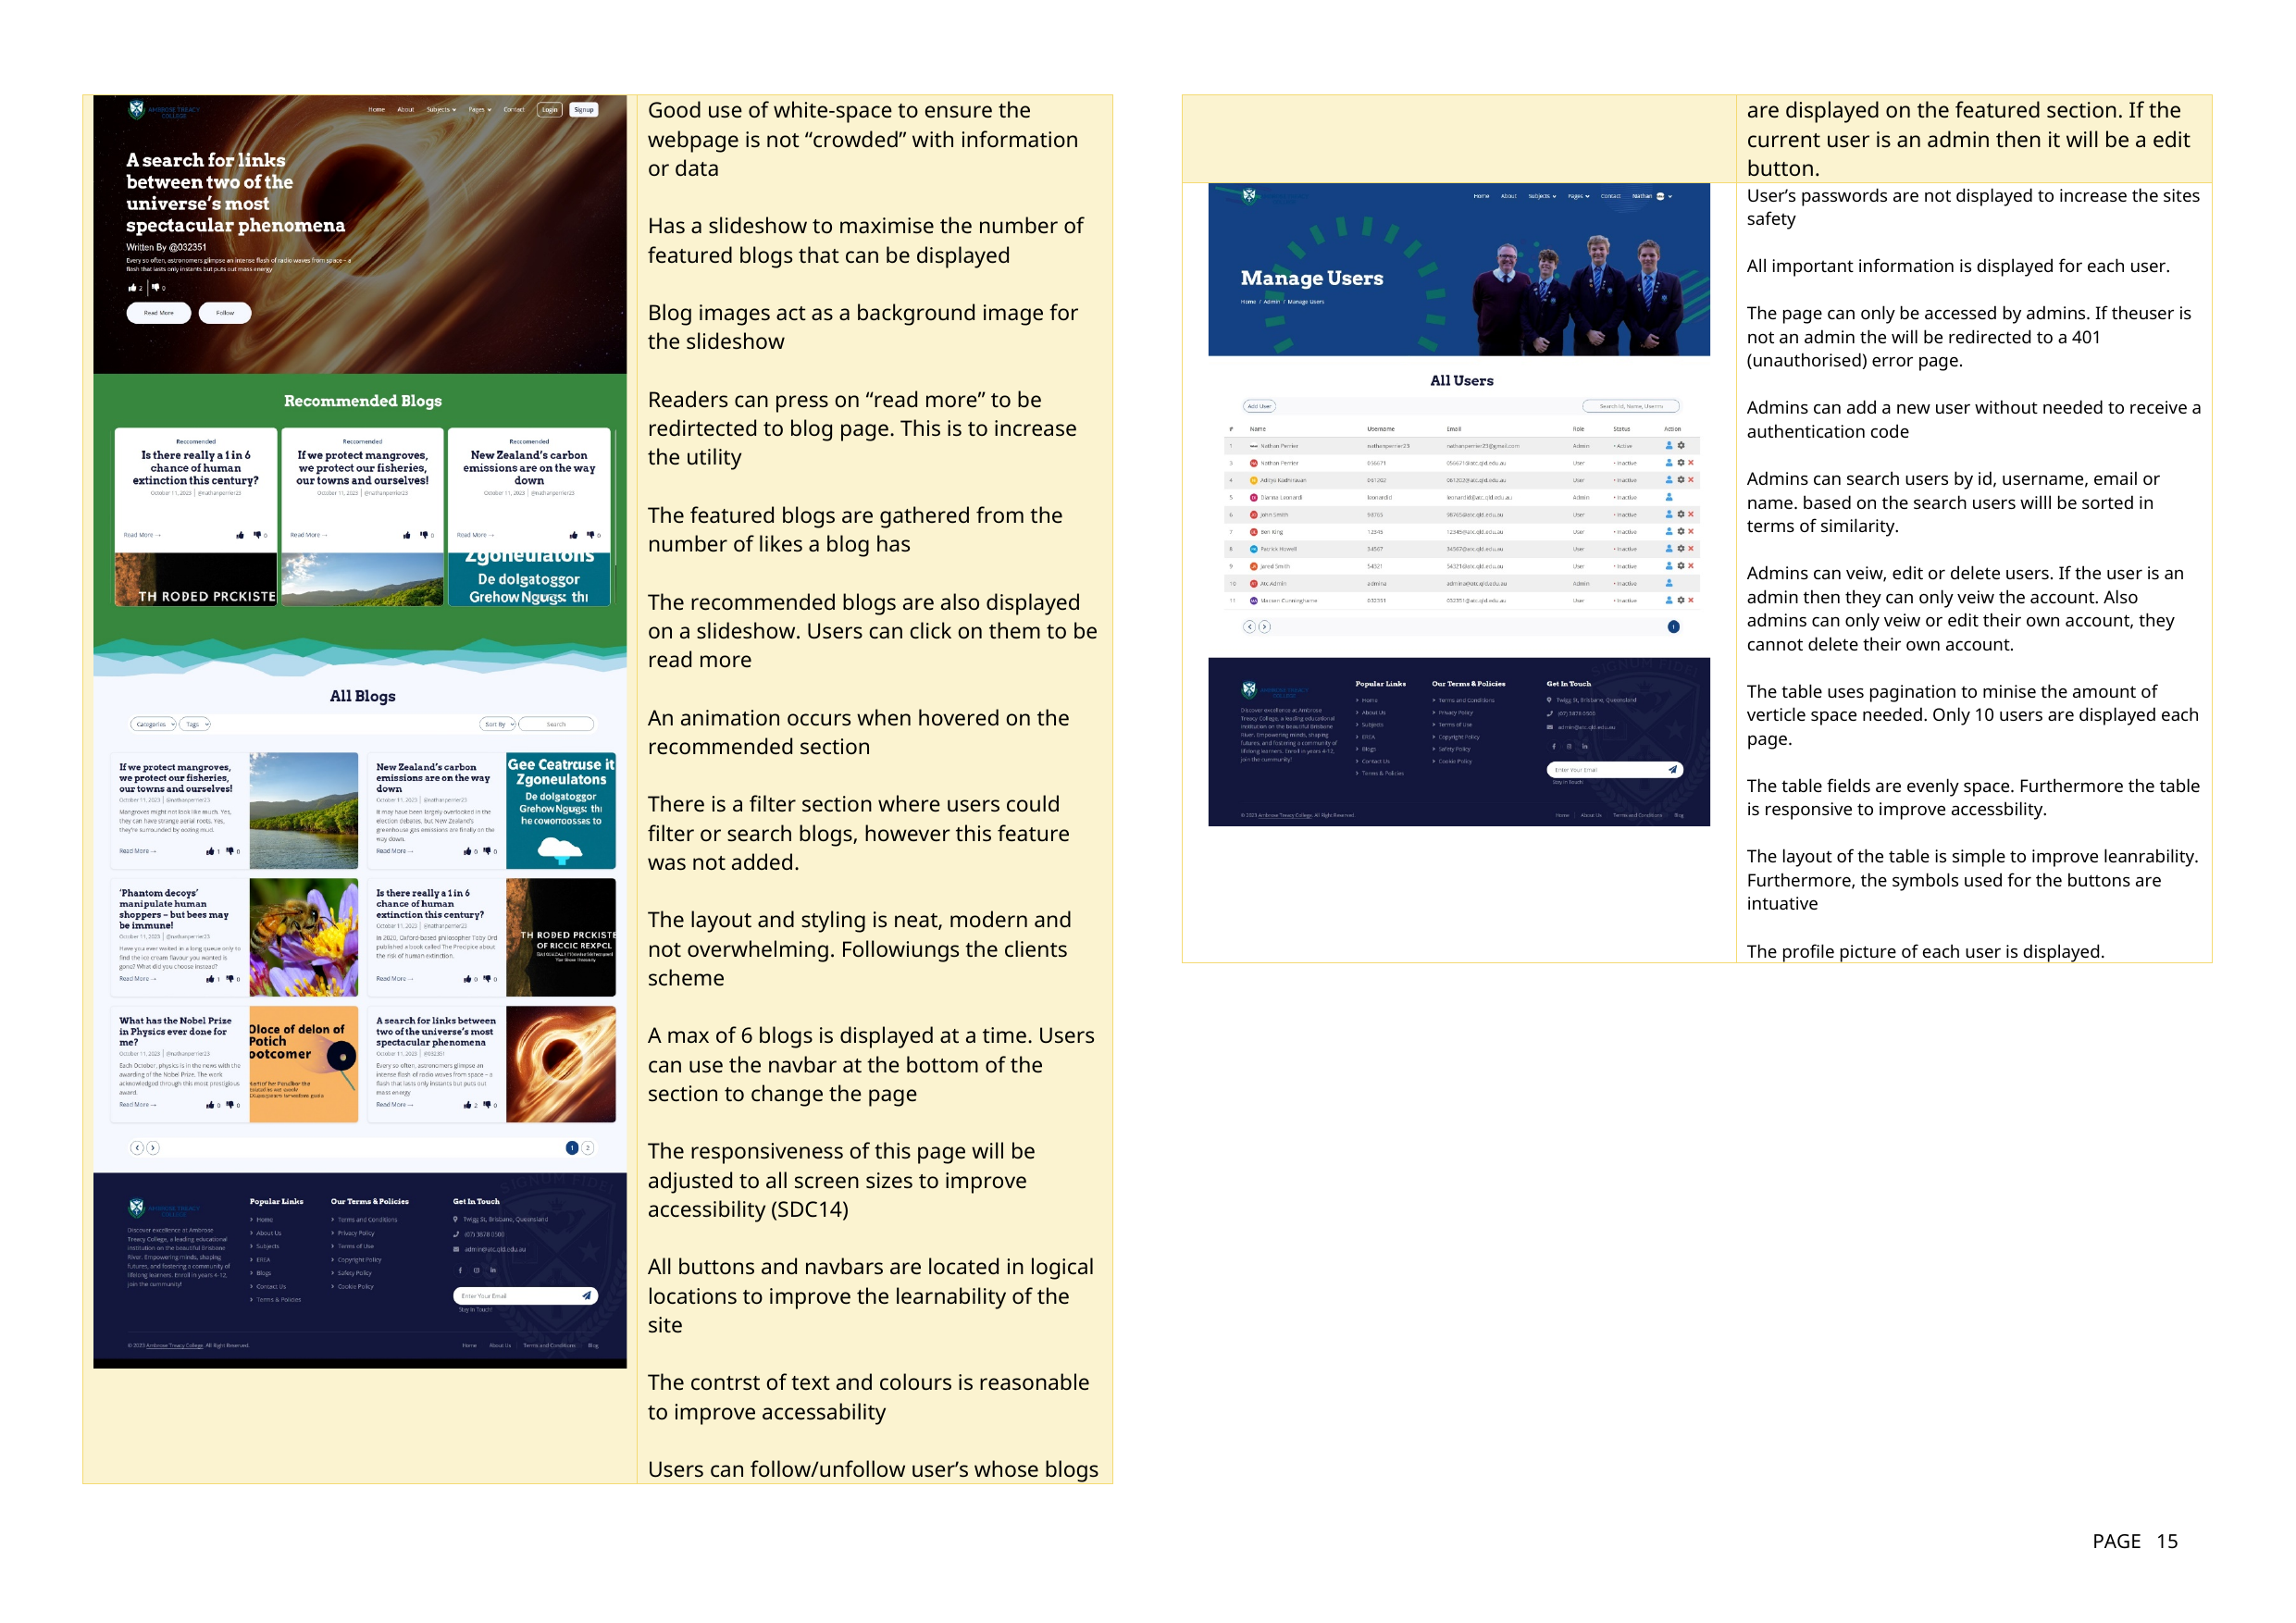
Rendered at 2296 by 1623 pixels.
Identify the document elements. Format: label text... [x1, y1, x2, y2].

table_cell [1183, 95, 1736, 182]
picture [93, 95, 627, 1369]
table_cell Good use of white-space to ensure the webpage is not “crowded” with information or data Has a slideshow to maximise the number of featured blogs that can be displayed Blog images act as a background image for the slideshow Readers can press on “read more” to be redirtected to blog page. This is to increase the utility The featured blogs are gathered from the number of likes a blog has The recommended blogs are also displayed on a slideshow. Users can click on them to be read more An animation occurs when hovered on the recommended section There is a filter section where users could filter or search blogs, however this feature was not added. The layout and styling is neat, modern and not overwhelming. Followiungs the clients scheme A max of 6 blogs is displayed at a time. Users can use the navbar at the bottom of the section to change the page The responsiveness of this page will be adjusted to all screen sizes to improve accessibility (SDC14) All buttons and navbars are located in logical locations to improve the learnability of the site The contrst of text and colours is reasonable to improve accessability Users can follow/unfollow user’s whose blogs are displayed on the featured section. If the current user is an admin then it will be a edit button. [638, 95, 1112, 1483]
table_cell [1183, 183, 1736, 962]
table_cell [83, 95, 637, 1483]
table_cell User’s passwords are not displayed to increase the sites safety All important information is displayed for each user. The page can only be accessed by admins. If theuser is not an admin the will be redirected to a 401 (unauthorised) error page. Admins can add a new user without needed to receive a authentication code Admins can search users by id, username, email or name. based on the search users willl be sorted in terms of similarity. Admins can veiw, edit or delete users. If the user is an admin then they can only veiw the account. Also admins can only veiw or edit their own account, they cannot delete their own account. The table uses pagination to minise the amount of verticle space needed. Only 10 users are displayed each page. The table fields are evenly space. Furthermore the table is responsive to improve accessbility. The layout of the table is simple to improve leanrability. Furthermore, the symbols used for the buttons are intuative The profile picture of each user is displayed. [1737, 183, 2212, 962]
picture [1208, 183, 1711, 826]
